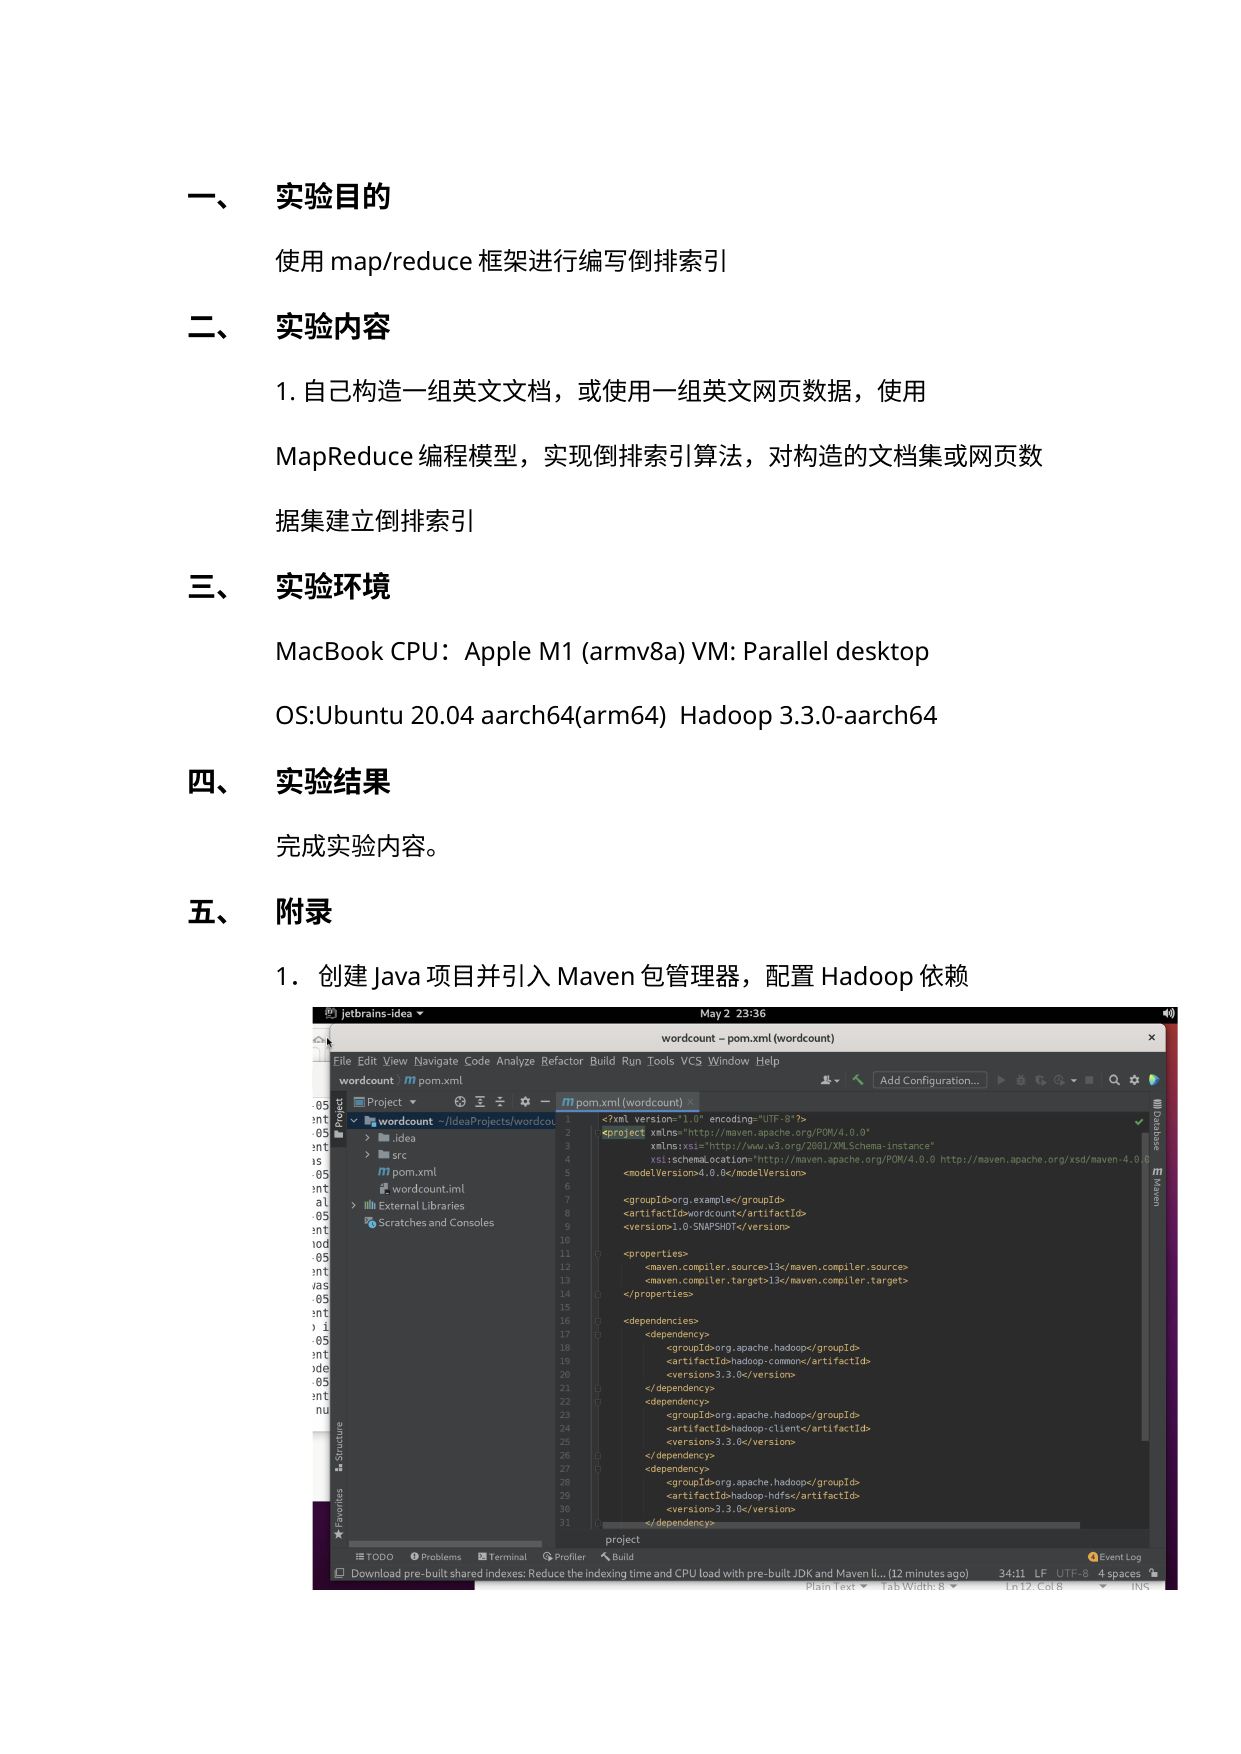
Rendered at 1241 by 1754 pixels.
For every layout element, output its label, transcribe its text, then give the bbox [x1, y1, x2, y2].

text 使用map/reduce框架进行编写倒排索引 [275, 227, 1053, 292]
list 实验目的 [187, 162, 1053, 227]
text 完成实验内容。 [276, 812, 1053, 877]
text MacBook CPU：Apple M1 (armv8a) VM: Parallel desktop OS:Ubuntu 20.04 aarch64(arm64) Hadoop 3.3.0-aarch64 [275, 617, 1053, 747]
list 实验结果 [187, 747, 1053, 812]
list 创建Java项目并引入Maven包管理器，配置Hadoop依赖 [275, 942, 1053, 1007]
list 实验环境 [187, 552, 1053, 617]
list 实验内容 [187, 292, 1053, 357]
text 1. 自己构造一组英文文档，或使用一组英文网页数据，使用MapReduce编程模型，实现倒排索引算法，对构造的文档集或网页数据集建立倒排索引 [275, 357, 1053, 552]
list 附录 [187, 877, 1053, 942]
picture [312, 1007, 1178, 1590]
